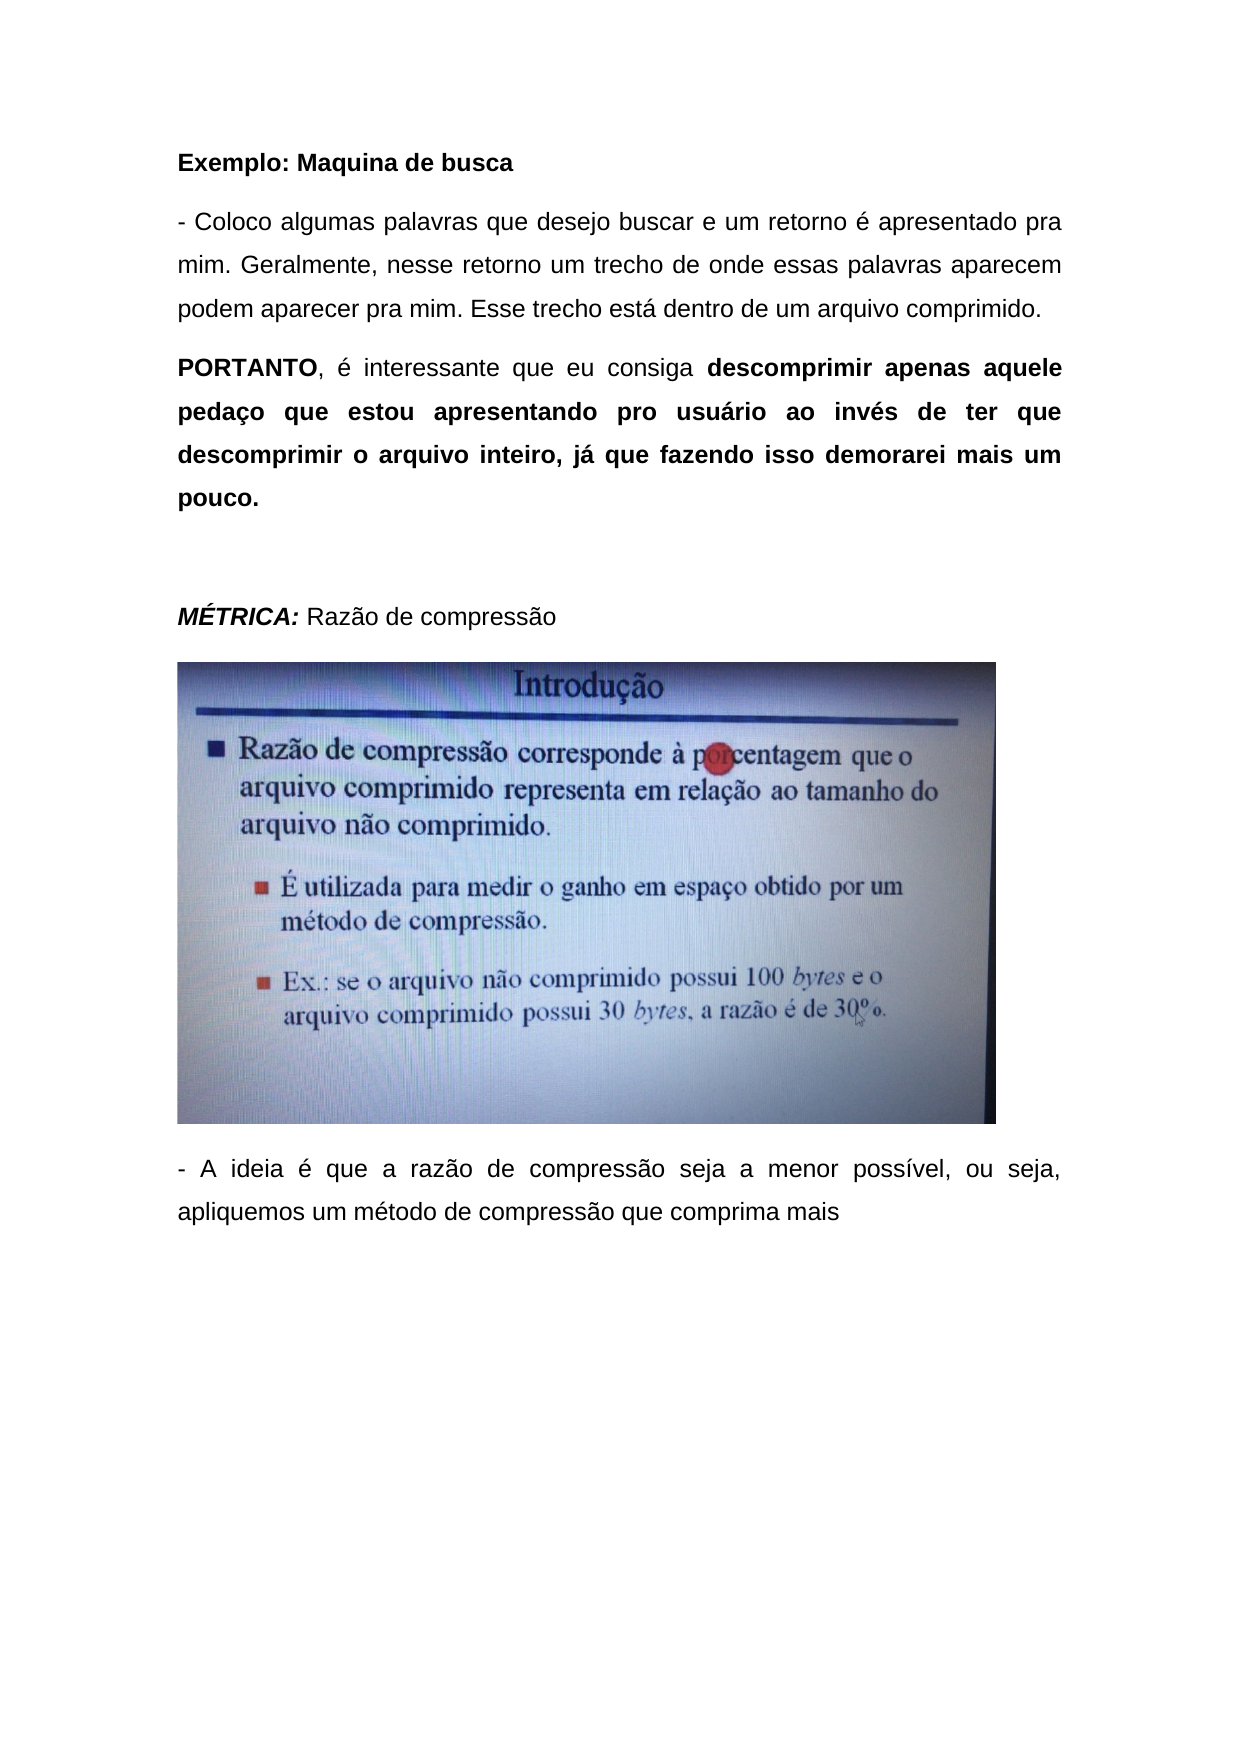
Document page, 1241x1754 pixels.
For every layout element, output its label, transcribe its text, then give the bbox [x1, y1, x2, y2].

text - A ideia é que a razão de compressão seja a menor possível, ou seja, apliquemos um método de compressão que comprima mais [177, 1154, 1063, 1226]
text Exemplo: Maquina de busca [177, 148, 1063, 176]
text - Coloco algumas palavras que desejo buscar e um retorno é apresentado pra mim. Geralmente, nesse retorno um trecho de onde essas palavras aparecem podem aparecer pra mim. Esse trecho está dentro de um arquivo comprimido. [177, 207, 1063, 322]
text PORTANTO, é interessante que eu consiga descomprimir apenas aquele pedaço que estou apresentando pro usuário ao invés de ter que descomprimir o arquivo inteiro, já que fazendo isso demorarei mais um pouco. [177, 353, 1063, 512]
picture [177, 662, 996, 1124]
text MÉTRICA: Razão de compressão [177, 602, 1063, 631]
